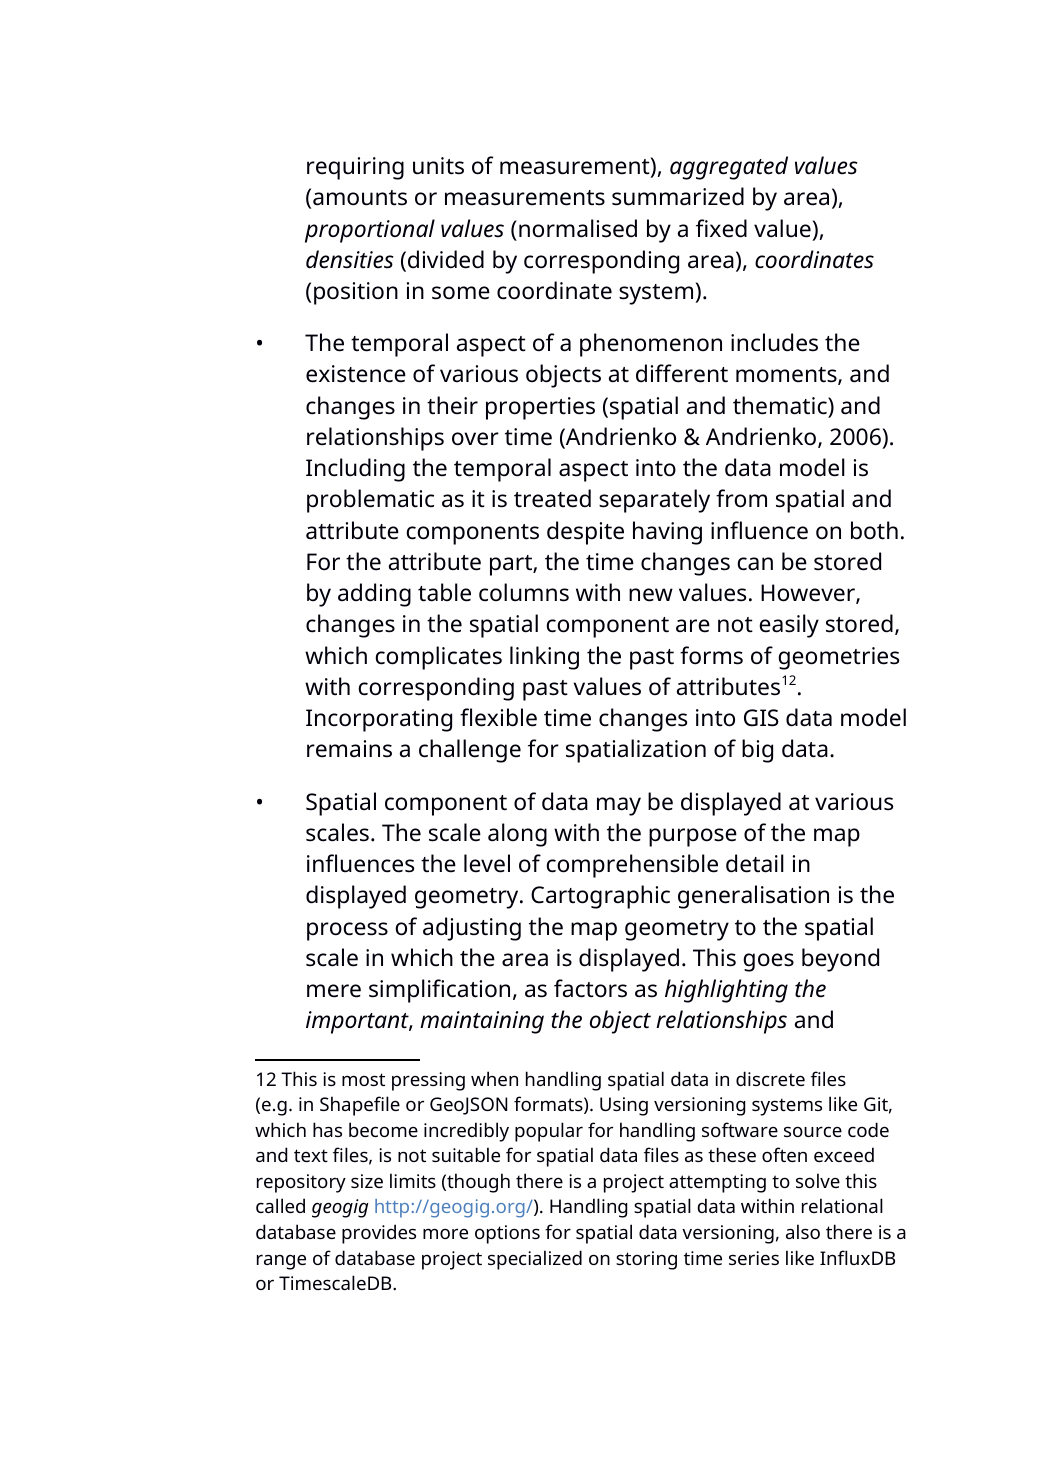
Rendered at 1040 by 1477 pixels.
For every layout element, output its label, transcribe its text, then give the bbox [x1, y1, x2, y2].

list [255, 150, 910, 306]
list The temporal aspect of a phenomenon includes the existence of various objects at different moments, and changes in their properties (spatial and thematic) and relationships over time (Andrienko & Andrienko, 2006). Including the temporal aspect into the data model is problematic as it is treated separately from spatial and attribute components despite having influence on both. For the attribute part, the time changes can be stored by adding table columns with new values. However, changes in the spatial component are not easily stored, which complicates linking the past forms of geometries with corresponding past values of attributes. Incorporating flexible time changes into GIS data model remains a challenge for spatialization of big data. [255, 327, 910, 764]
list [255, 785, 910, 1035]
